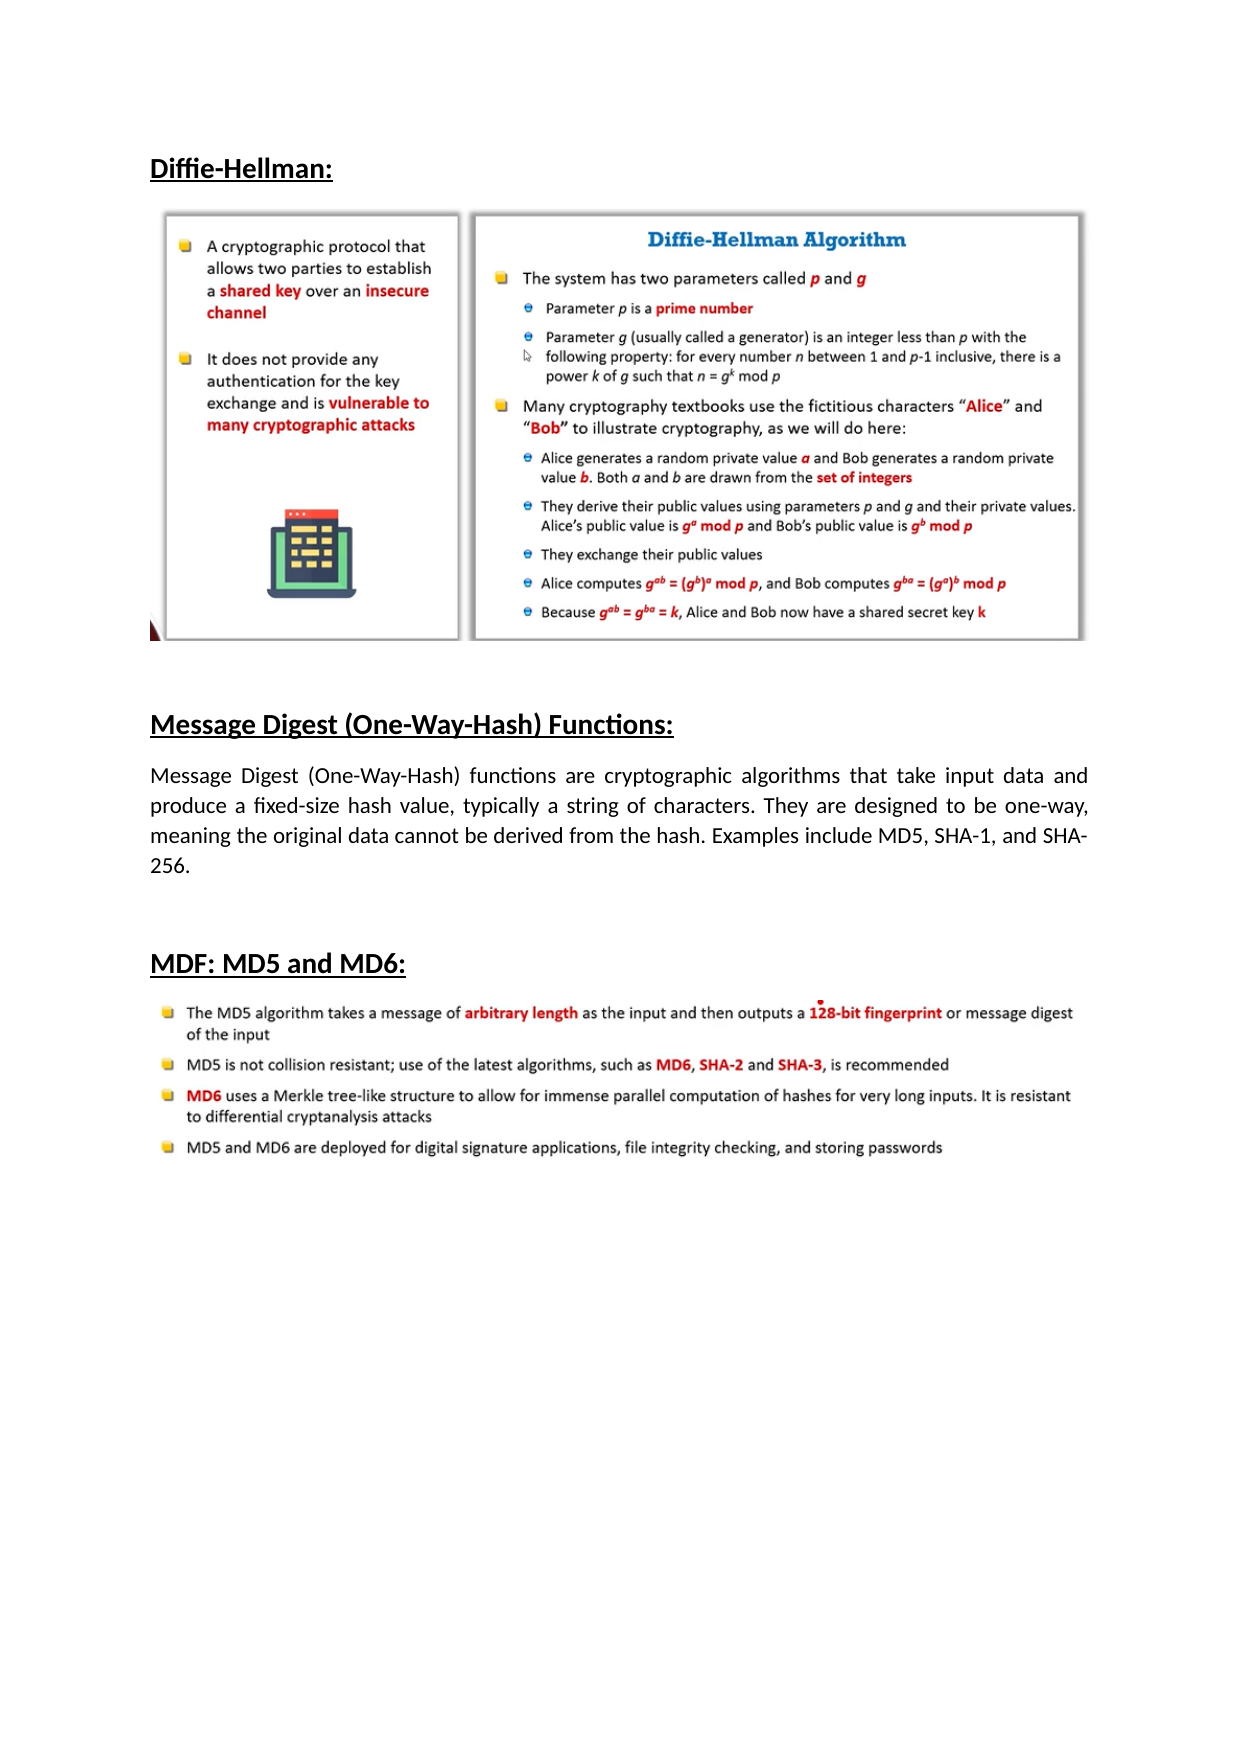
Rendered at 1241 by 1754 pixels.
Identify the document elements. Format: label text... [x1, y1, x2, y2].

text Message Digest (One-Way-Hash) functions are cryptographic algorithms that take input data and produce a fixed-size hash value, typically a string of characters. They are designed to be one-way, meaning the original data cannot be derived from the hash. Examples include MD5, SHA-1, and SHA-256. [150, 761, 1090, 880]
picture [150, 205, 1091, 641]
text MDF: MD5 and MD6: [150, 945, 1090, 981]
text Diffie-Hellman: [150, 150, 1090, 186]
picture [150, 1000, 1091, 1164]
text Message Digest (One-Way-Hash) Functions: [150, 706, 1090, 742]
